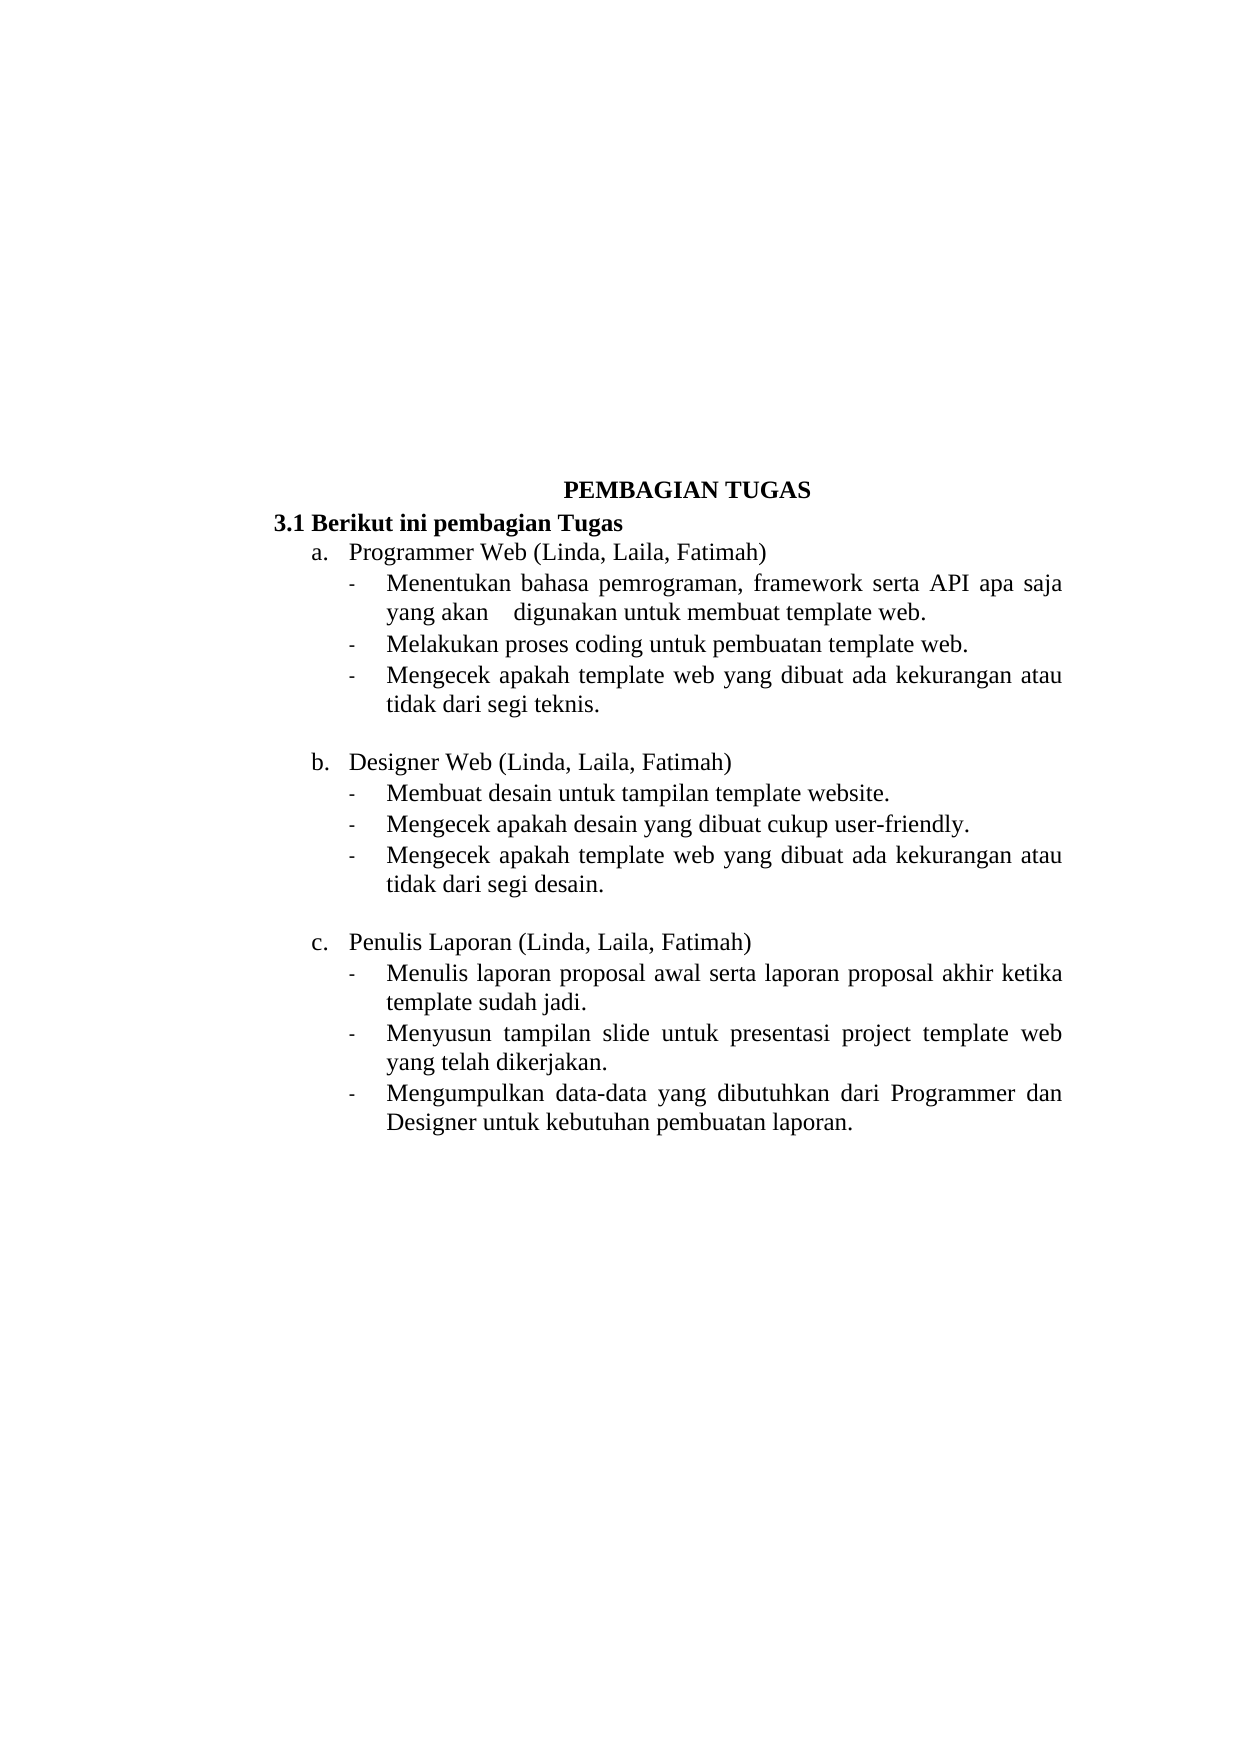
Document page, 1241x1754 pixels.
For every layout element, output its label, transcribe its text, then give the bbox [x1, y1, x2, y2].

list Berikut ini pembagian Tugas [274, 508, 1063, 537]
list Penulis Laporan (Linda, Laila, Fatimah) [311, 927, 1063, 956]
list Mengumpulkan data-data yang dibutuhkan dari Programmer dan Designer untuk kebutuhan pembuatan laporan. [349, 1078, 1063, 1136]
list Membuat desain untuk tampilan template website. [349, 778, 1063, 807]
list Designer Web (Linda, Laila, Fatimah) [311, 747, 1063, 775]
list Melakukan proses coding untuk pembuatan template web. [349, 629, 1063, 657]
list Mengecek apakah template web yang dibuat ada kekurangan atau tidak dari segi teknis. [349, 660, 1063, 718]
list Menulis laporan proposal awal serta laporan proposal akhir ketika template sudah jadi. [349, 958, 1063, 1016]
list Mengecek apakah desain yang dibuat cukup user-friendly. [349, 809, 1063, 838]
list Menentukan bahasa pemrograman, framework serta API apa saja yang akan digunakan untuk membuat template web. [349, 568, 1063, 626]
list Mengecek apakah template web yang dibuat ada kekurangan atau tidak dari segi desain. [349, 841, 1063, 898]
list Programmer Web (Linda, Laila, Fatimah) [311, 537, 1063, 565]
text PEMBAGIAN TUGAS [311, 475, 1063, 503]
list Menyusun tampilan slide untuk presentasi project template web yang telah dikerjakan. [349, 1018, 1063, 1076]
